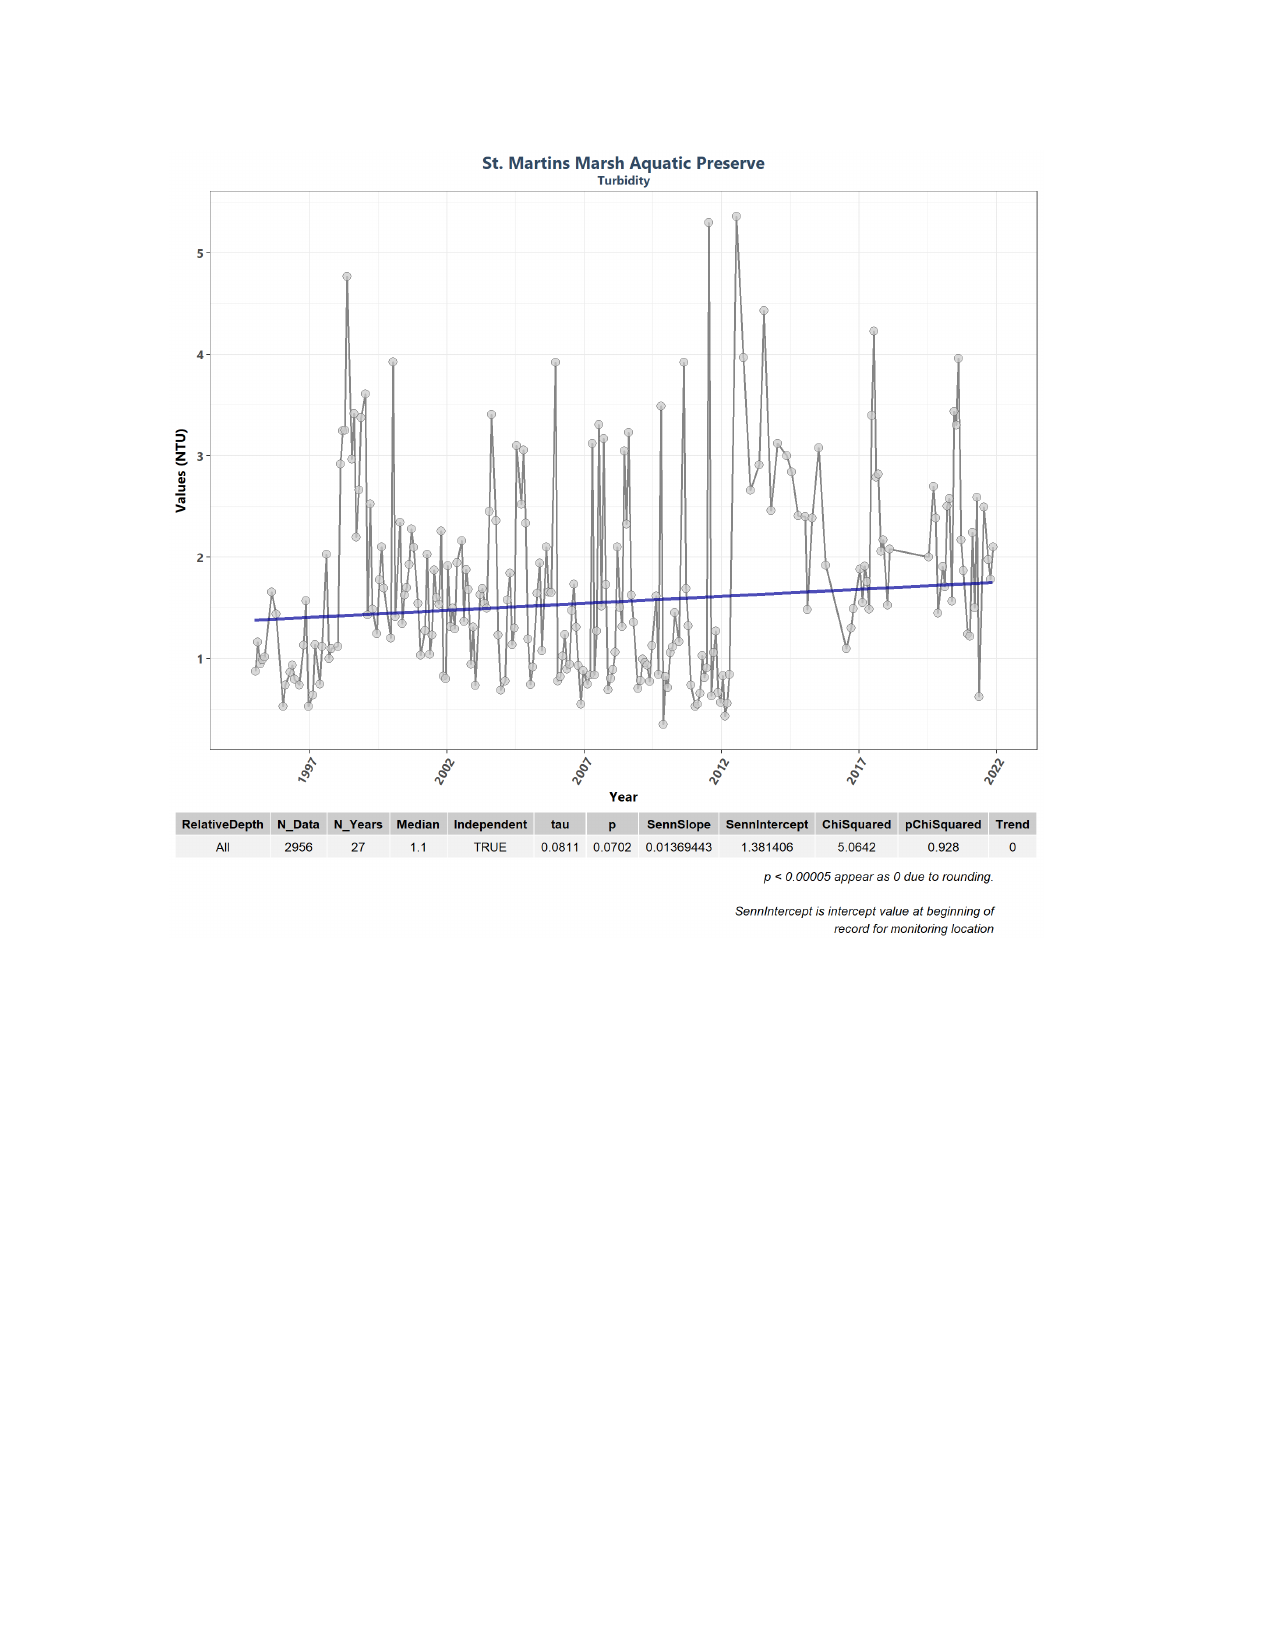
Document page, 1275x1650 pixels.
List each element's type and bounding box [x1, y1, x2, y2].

picture [168, 150, 1044, 938]
